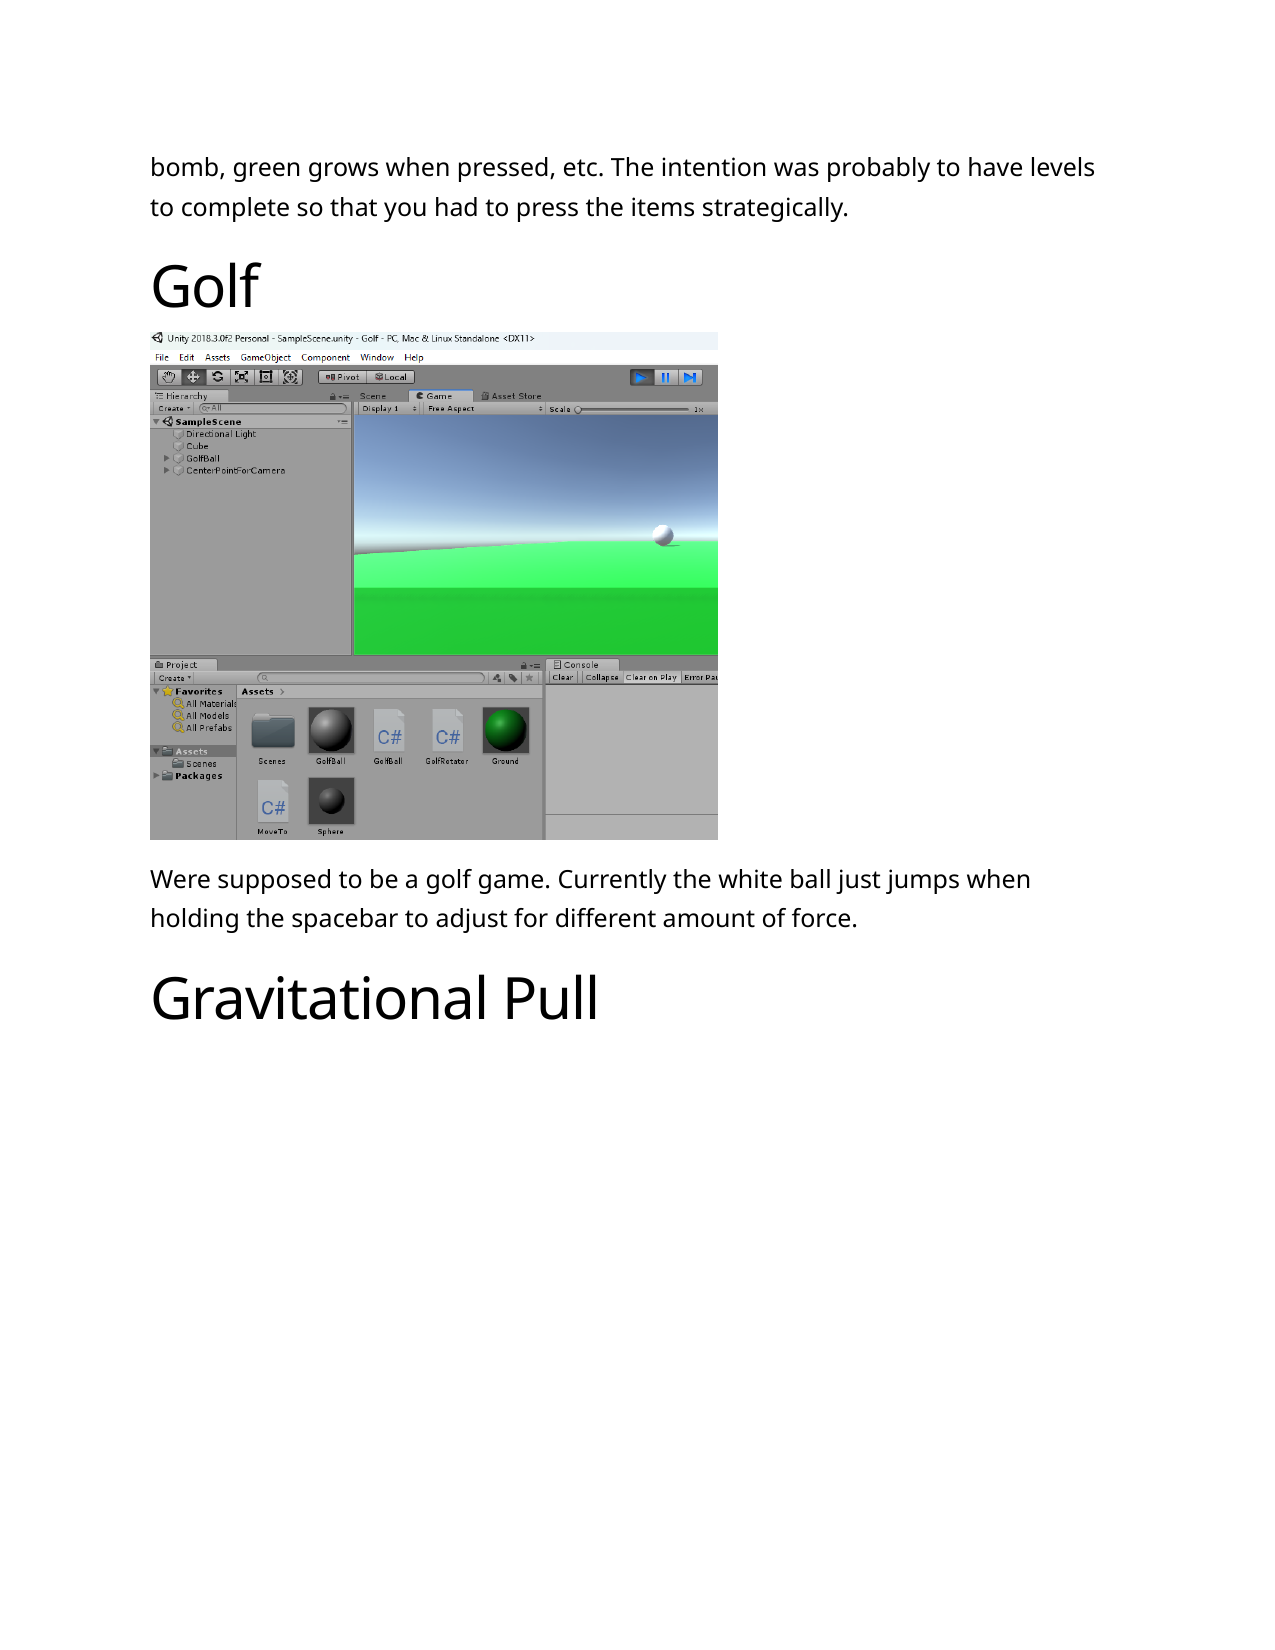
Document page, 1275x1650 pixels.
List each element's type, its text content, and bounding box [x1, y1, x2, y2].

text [150, 150, 1125, 223]
text Were supposed to be a golf game. Currently the white ball just jumps when holding the spacebar to adjust for different amount of force. [150, 862, 1125, 935]
picture [150, 332, 718, 840]
title Golf [150, 245, 1125, 324]
title Gravitational Pull [150, 957, 1125, 1036]
